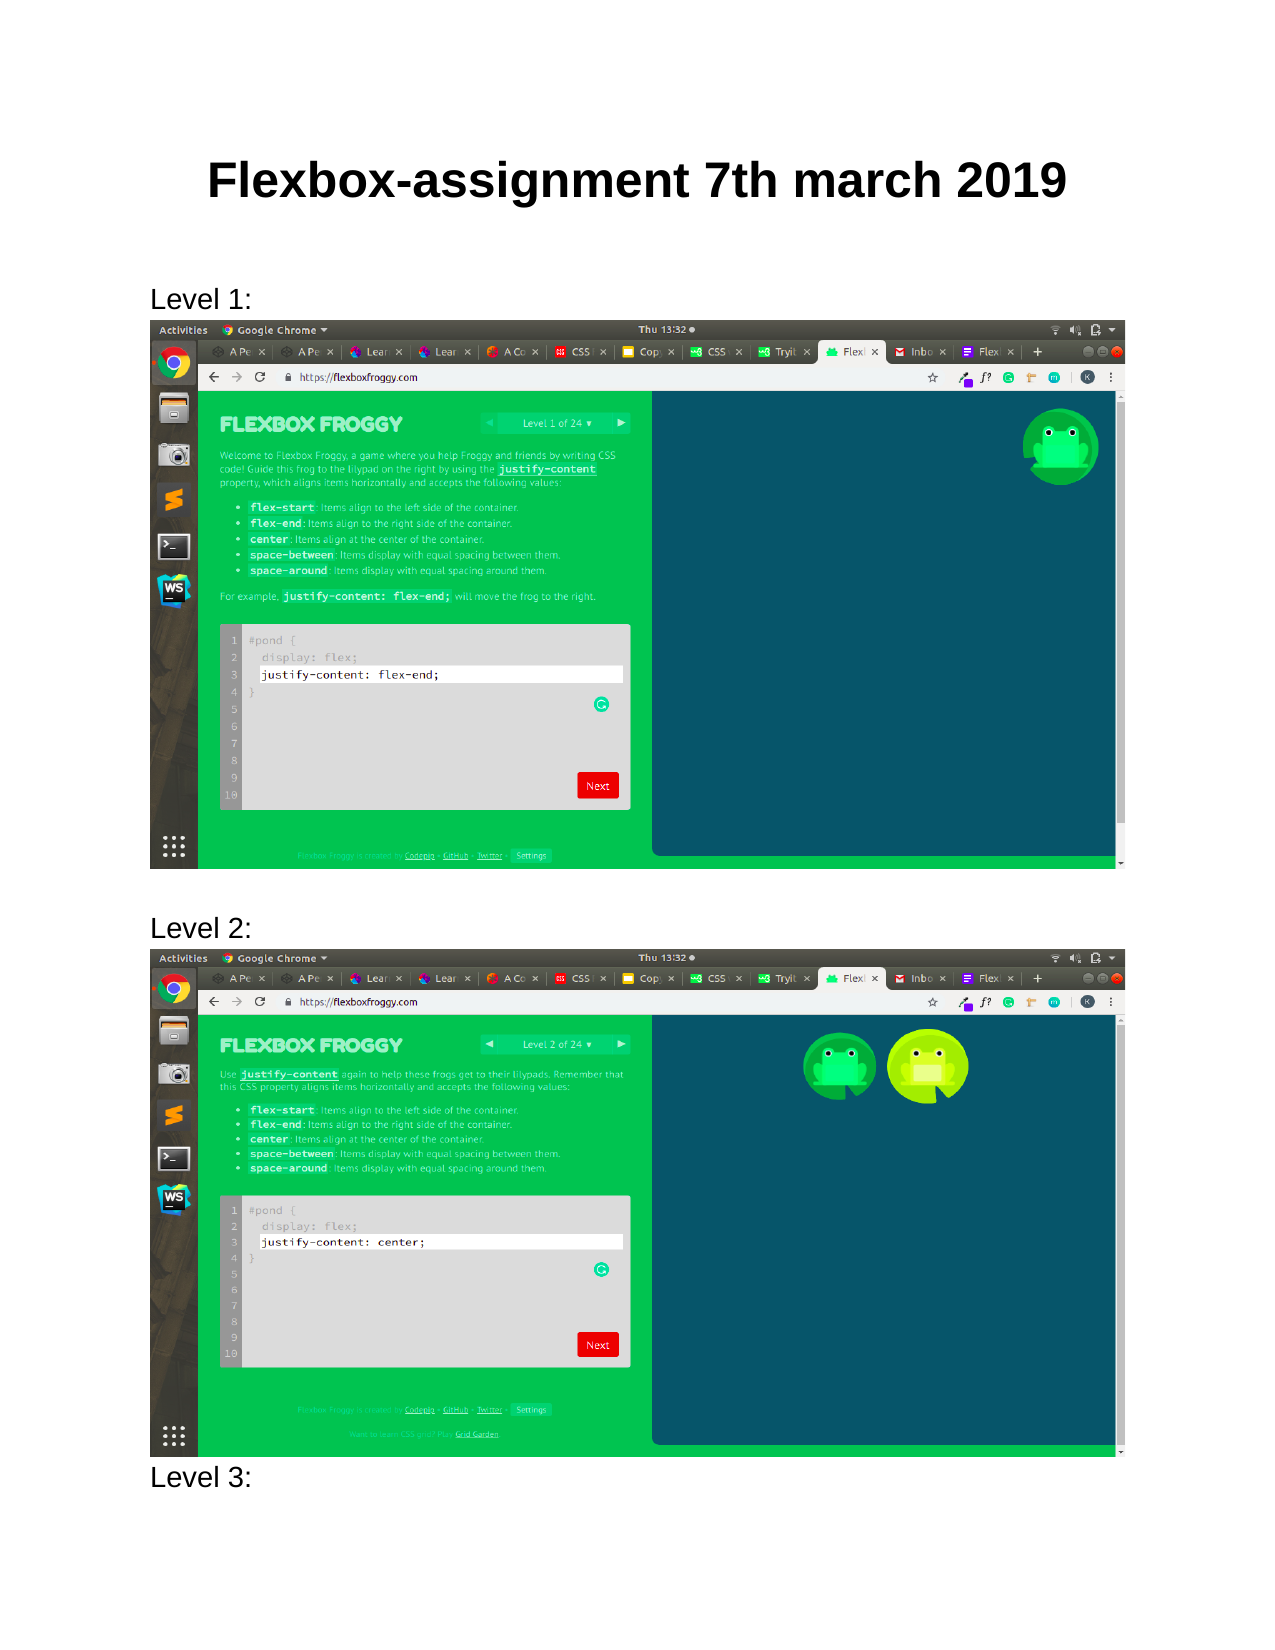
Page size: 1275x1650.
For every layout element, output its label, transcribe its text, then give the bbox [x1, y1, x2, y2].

picture [150, 320, 1125, 869]
text Level 3: [150, 1460, 1125, 1494]
text Flexbox-assignment 7th march 2019 [150, 150, 1125, 207]
text Level 2: [150, 911, 1125, 944]
text Level 1: [150, 282, 1125, 316]
picture [150, 949, 1125, 1457]
